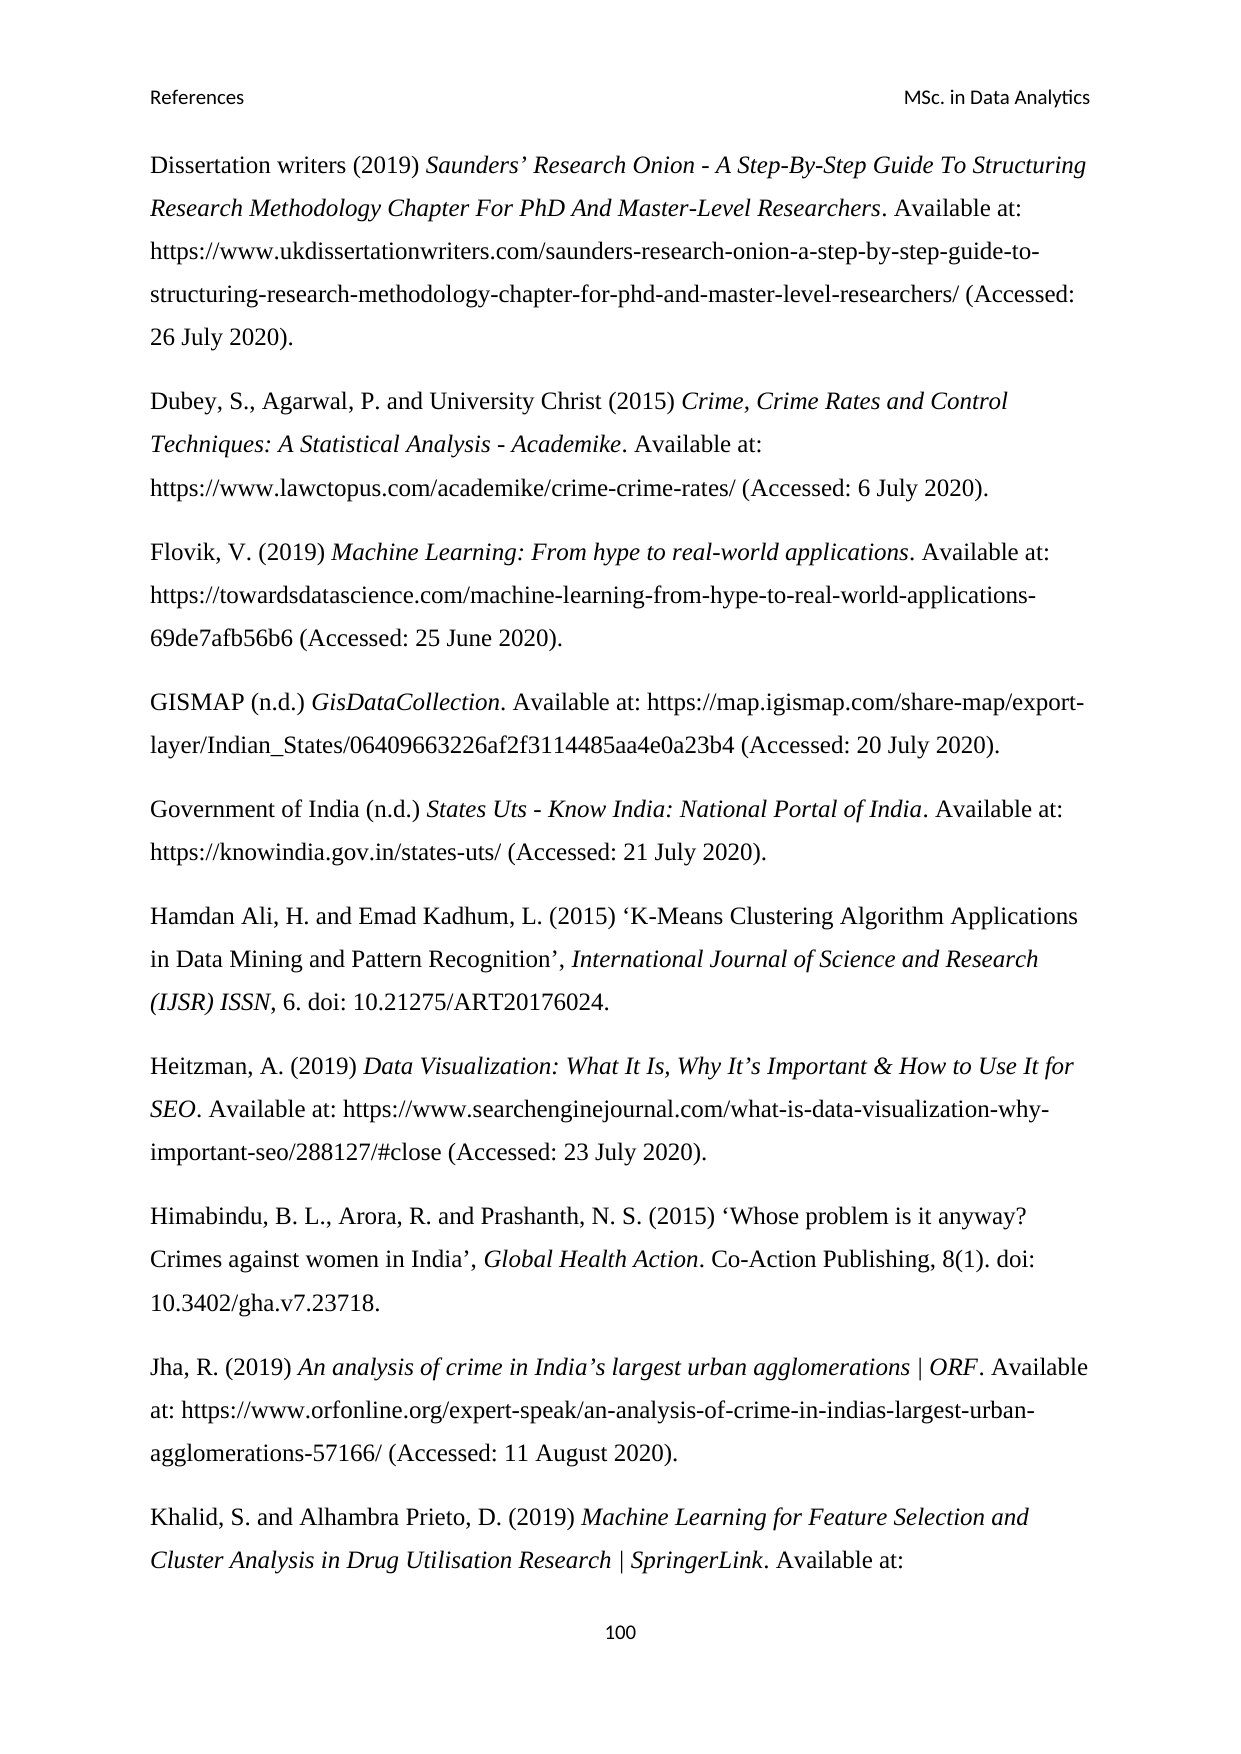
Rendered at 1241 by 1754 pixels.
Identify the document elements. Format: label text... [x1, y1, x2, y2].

text GISMAP (n.d.) GisDataCollection. Available at: https://map.igismap.com/share-map/export-layer/Indian_States/06409663226af2f3114485aa4e0a23b4 (Accessed: 20 July 2020). [150, 687, 1090, 759]
text Jha, R. (2019) An analysis of crime in India’s largest urban agglomerations | ORF. Available at: https://www.orfonline.org/expert-speak/an-analysis-of-crime-in-indias-largest-urban-agglomerations-57166/ (Accessed: 11 August 2020). [150, 1352, 1090, 1467]
text Himabindu, B. L., Arora, R. and Prashanth, N. S. (2015) ‘Whose problem is it anyway? Crimes against women in India’, Global Health Action. Co-Action Publishing, 8(1). doi: 10.3402/gha.v7.23718. [150, 1201, 1090, 1316]
text Hamdan Ali, H. and Emad Kadhum, L. (2015) ‘K-Means Clustering Algorithm Applications in Data Mining and Pattern Recognition’, International Journal of Science and Research (IJSR) ISSN, 6. doi: 10.21275/ART20176024. [150, 901, 1090, 1016]
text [150, 1502, 1090, 1574]
text Dissertation writers (2019) Saunders’ Research Onion - A Step-By-Step Guide To Structuring Research Methodology Chapter For PhD And Master-Level Researchers. Available at: https://www.ukdissertationwriters.com/saunders-research-onion-a-step-by-step-guide-to-structuring-research-methodology-chapter-for-phd-and-master-level-researchers/ (Accessed: 26 July 2020). [150, 150, 1090, 351]
text Flovik, V. (2019) Machine Learning: From hype to real-world applications. Available at: https://towardsdatascience.com/machine-learning-from-hype-to-real-world-applications-69de7afb56b6 (Accessed: 25 June 2020). [150, 537, 1090, 652]
text Government of India (n.d.) States Uts - Know India: National Portal of India. Available at: https://knowindia.gov.in/states-uts/ (Accessed: 21 July 2020). [150, 794, 1090, 866]
text Dubey, S., Agarwal, P. and University Christ (2015) Crime, Crime Rates and Control Techniques: A Statistical Analysis - Academike. Available at: https://www.lawctopus.com/academike/crime-crime-rates/ (Accessed: 6 July 2020). [150, 386, 1090, 501]
text Heitzman, A. (2019) Data Visualization: What It Is, Why It’s Important & How to Use It for SEO. Available at: https://www.searchenginejournal.com/what-is-data-visualization-why-important-seo/288127/#close (Accessed: 23 July 2020). [150, 1051, 1090, 1166]
